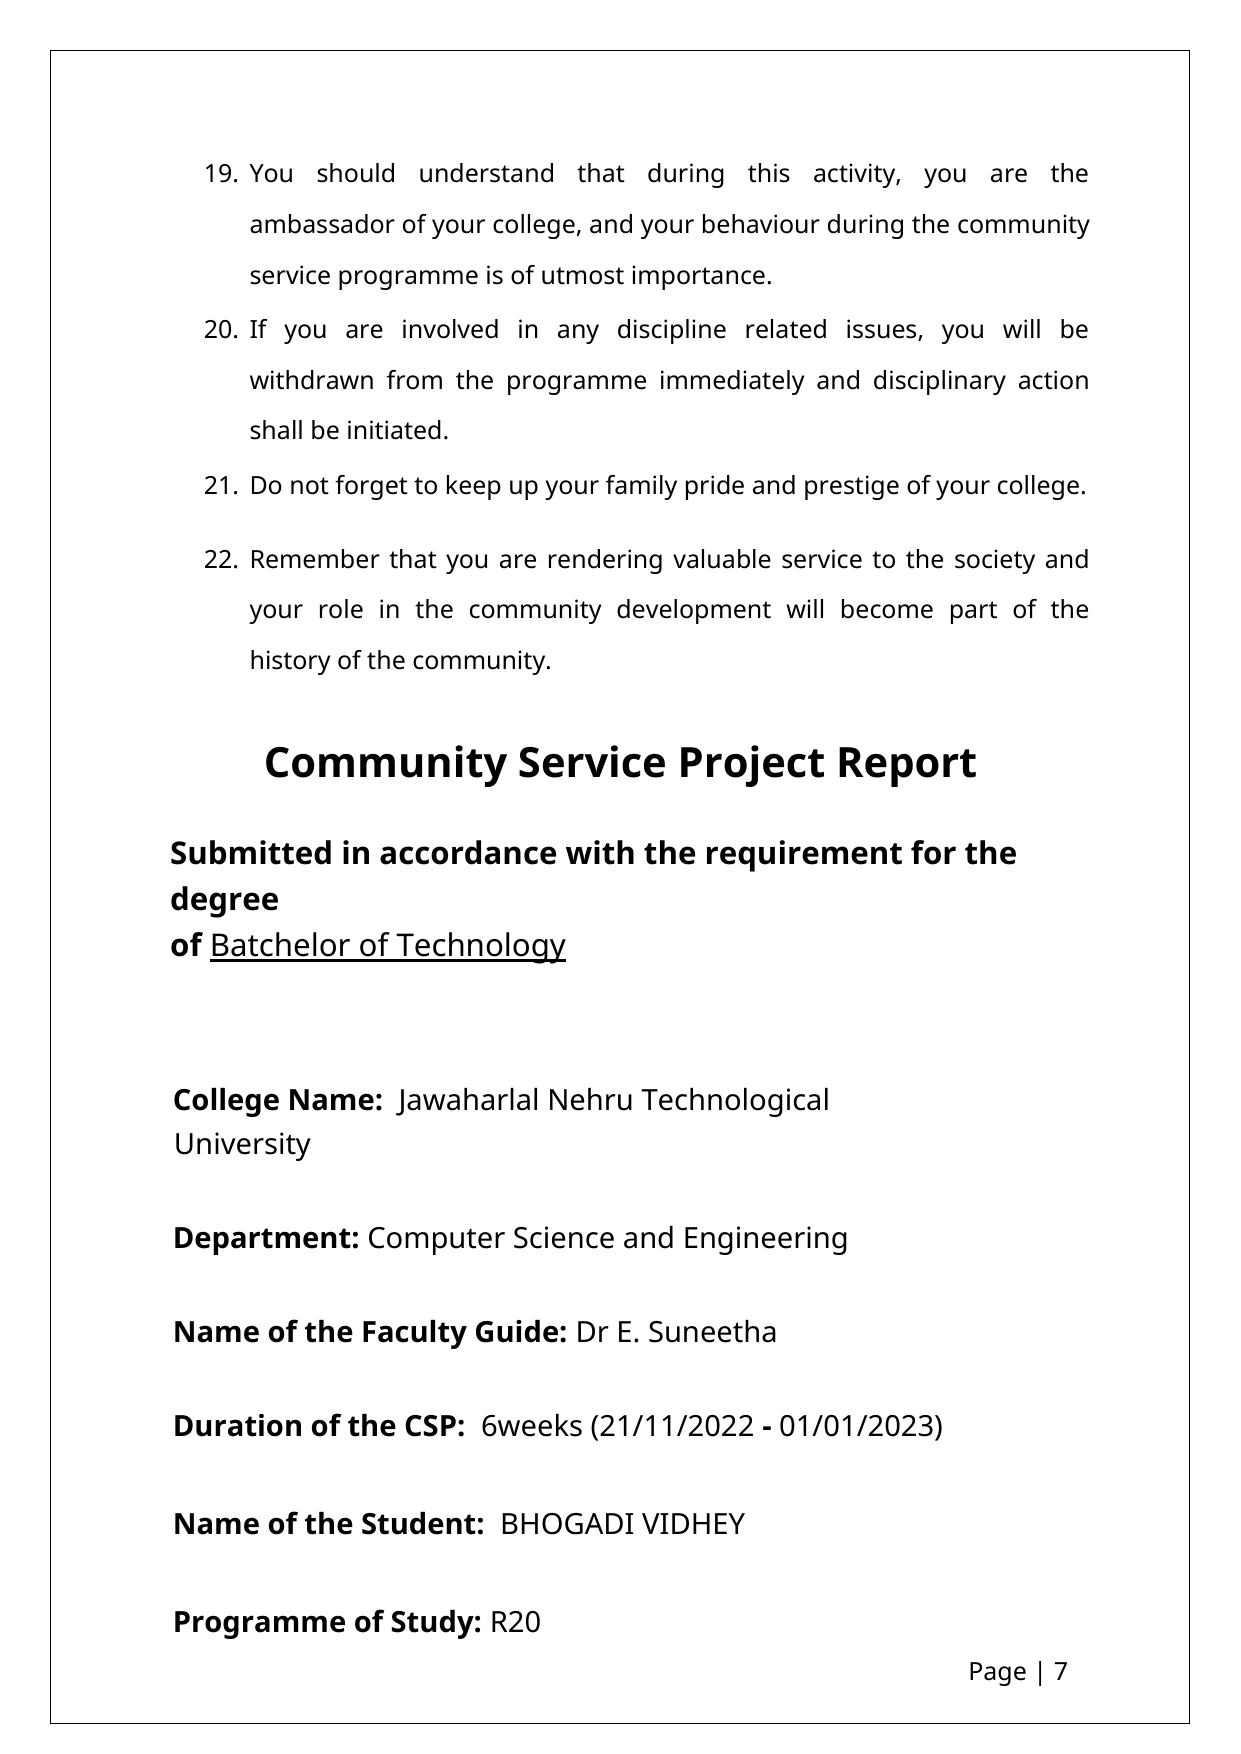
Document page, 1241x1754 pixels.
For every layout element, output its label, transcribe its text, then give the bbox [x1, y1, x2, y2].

text Department: Computer Science and Engineering [173, 1217, 960, 1257]
text College Name: Jawaharlal Nehru Technological University [173, 1079, 960, 1163]
list You should understand that during this activity, you are the ambassador of your college, and your behaviour during the community service programme is of utmost importance. [204, 156, 1090, 291]
list If you are involved in any discipline related issues, you will be withdrawn from the programme immediately and disciplinary action shall be initiated. [204, 312, 1090, 447]
text of Batchelor of Technology [170, 923, 1090, 966]
text Programme of Study: R20 [173, 1601, 960, 1641]
list Remember that you are rendering valuable service to the society and your role in the community development will become part of the history of the community. [204, 542, 1090, 676]
list Do not forget to keep up your family pride and prestige of your college. [204, 467, 1090, 501]
text Duration of the CSP: 6weeks (21/11/2022 - 01/01/2023) [173, 1405, 960, 1445]
text Name of the Faculty Guide: Dr E. Suneetha [173, 1311, 960, 1351]
subtitle Community Service Project Report [151, 733, 1090, 790]
text Name of the Student: BHOGADI VIDHEY [173, 1503, 960, 1543]
text Submitted in accordance with the requirement for the degree [170, 831, 1090, 920]
